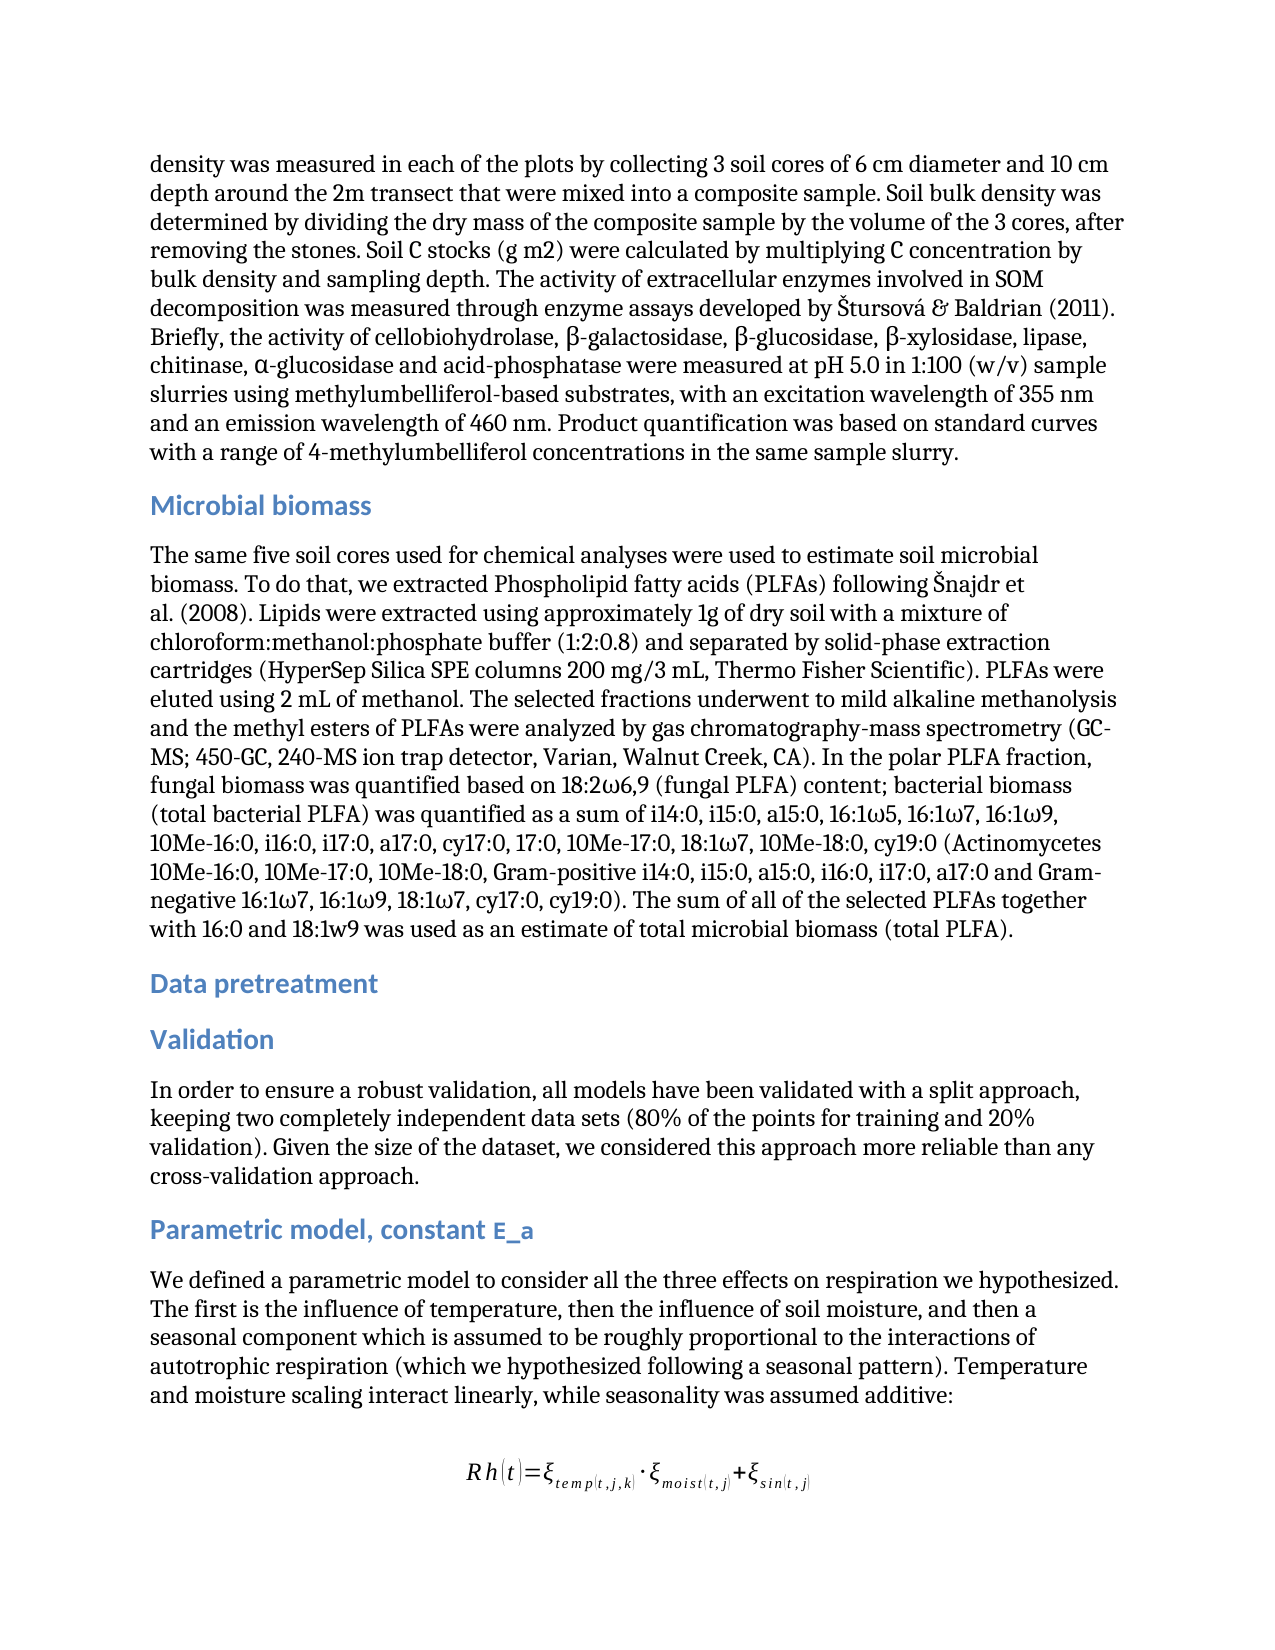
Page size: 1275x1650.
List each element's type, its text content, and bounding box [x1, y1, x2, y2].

text The same five soil cores used for chemical analyses were used to estimate soil microbial biomass. To do that, we extracted Phospholipid fatty acids (PLFAs) following Šnajdr et al. (2008). Lipids were extracted using approximately 1g of dry soil with a mixture of chloroform:methanol:phosphate buffer (1:2:0.8) and separated by solid-phase extraction cartridges (HyperSep Silica SPE columns 200 mg/3 mL, Thermo Fisher Scientific). PLFAs were eluted using 2 mL of methanol. The selected fractions underwent to mild alkaline methanolysis and the methyl esters of PLFAs were analyzed by gas chromatography-mass spectrometry (GC-MS; 450-GC, 240-MS ion trap detector, Varian, Walnut Creek, CA). In the polar PLFA fraction, fungal biomass was quantified based on 18:2ω6,9 (fungal PLFA) content; bacterial biomass (total bacterial PLFA) was quantified as a sum of i14:0, i15:0, a15:0, 16:1ω5, 16:1ω7, 16:1ω9, 10Me-16:0, i16:0, i17:0, a17:0, cy17:0, 17:0, 10Me-17:0, 18:1ω7, 10Me-18:0, cy19:0 (Actinomycetes 10Me-16:0, 10Me-17:0, 10Me-18:0, Gram-positive i14:0, i15:0, a15:0, i16:0, i17:0, a17:0 and Gram-negative 16:1ω7, 16:1ω9, 18:1ω7, cy17:0, cy19:0). The sum of all of the selected PLFAs together with 16:0 and 18:1w9 was used as an estimate of total microbial biomass (total PLFA). [150, 541, 1125, 944]
subtitle Validation [150, 1021, 1125, 1057]
subtitle Data pretreatment [150, 965, 1125, 1000]
text We defined a parametric model to consider all the three effects on respiration we hypothesized. The first is the influence of temperature, then the influence of soil moisture, and then a seasonal component which is assumed to be roughly proportional to the interactions of autotrophic respiration (which we hypothesized following a seasonal pattern). Temperature and moisture scaling interact linearly, while seasonality was assumed additive: [150, 1266, 1125, 1438]
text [150, 150, 1125, 466]
subtitle Parametric model, constant E_a [150, 1211, 1125, 1247]
text In order to ensure a robust validation, all models have been validated with a split approach, keeping two completely independent data sets (80% of the points for training and 20% validation). Given the size of the dataset, we considered this approach more reliable than any cross-validation approach. [150, 1076, 1125, 1191]
subtitle Microbial biomass [150, 487, 1125, 523]
